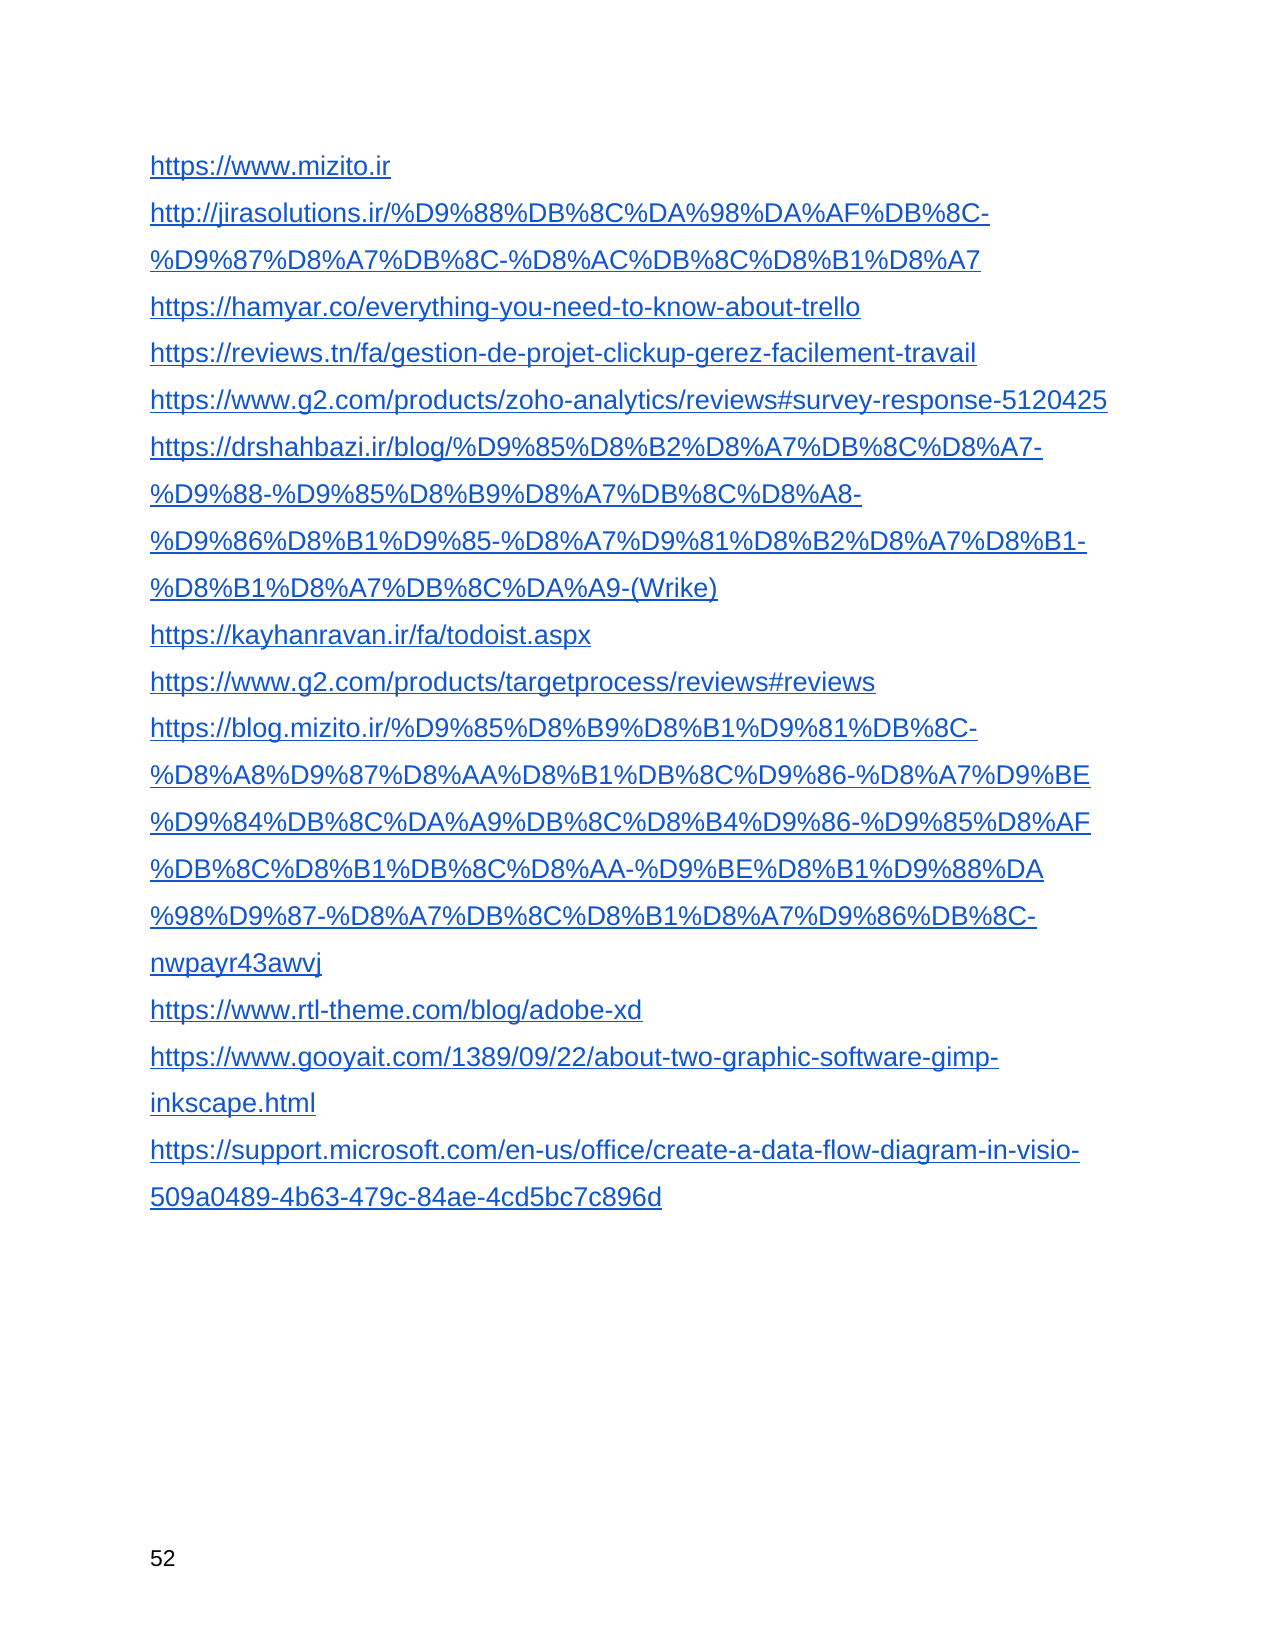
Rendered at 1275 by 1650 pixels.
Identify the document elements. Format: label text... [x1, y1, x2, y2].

text https://support.microsoft.com/en-us/office/create-a-data-flow-diagram-in-visio-509a0489-4b63-479c-84ae-4cd5bc7c896d [150, 1134, 1125, 1212]
text https://hamyar.co/everything-you-need-to-know-about-trello [150, 291, 1125, 322]
text https://kayhanravan.ir/fa/todoist.aspx [150, 619, 1125, 650]
text https://www.g2.com/products/zoho-analytics/reviews#survey-response-5120425 [150, 384, 1125, 416]
text https://www.g2.com/products/targetprocess/reviews#reviews [150, 666, 1125, 697]
text https://reviews.tn/fa/gestion-de-projet-clickup-gerez-facilement-travail [150, 337, 1125, 369]
text http://jirasolutions.ir/%D9%88%DB%8C%DA%98%DA%AF%DB%8C-%D9%87%D8%A7%DB%8C-%D8%AC%DB%8C%D8%B1%D8%A7 [150, 197, 1125, 275]
text https://www.mizito.ir [150, 150, 1125, 181]
text https://www.rtl-theme.com/blog/adobe-xd [150, 994, 1125, 1025]
text https://drshahbazi.ir/blog/%D9%85%D8%B2%D8%A7%DB%8C%D8%A7-%D9%88-%D9%85%D8%B9%D8%A7%DB%8C%D8%A8-%D9%86%D8%B1%D9%85-%D8%A7%D9%81%D8%B2%D8%A7%D8%B1-%D8%B1%D8%A7%DB%8C%DA%A9-(Wrike) [150, 431, 1125, 603]
text https://www.gooyait.com/1389/09/22/about-two-graphic-software-gimp-inkscape.html [150, 1041, 1125, 1119]
text https://blog.mizito.ir/%D9%85%D8%B9%D8%B1%D9%81%DB%8C-%D8%A8%D9%87%D8%AA%D8%B1%DB%8C%D9%86-%D8%A7%D9%BE%D9%84%DB%8C%DA%A9%DB%8C%D8%B4%D9%86-%D9%85%D8%AF%DB%8C%D8%B1%DB%8C%D8%AA-%D9%BE%D8%B1%D9%88%DA%98%D9%87-%D8%A7%DB%8C%D8%B1%D8%A7%D9%86%DB%8C-nwpayr43awvj [150, 712, 1125, 978]
